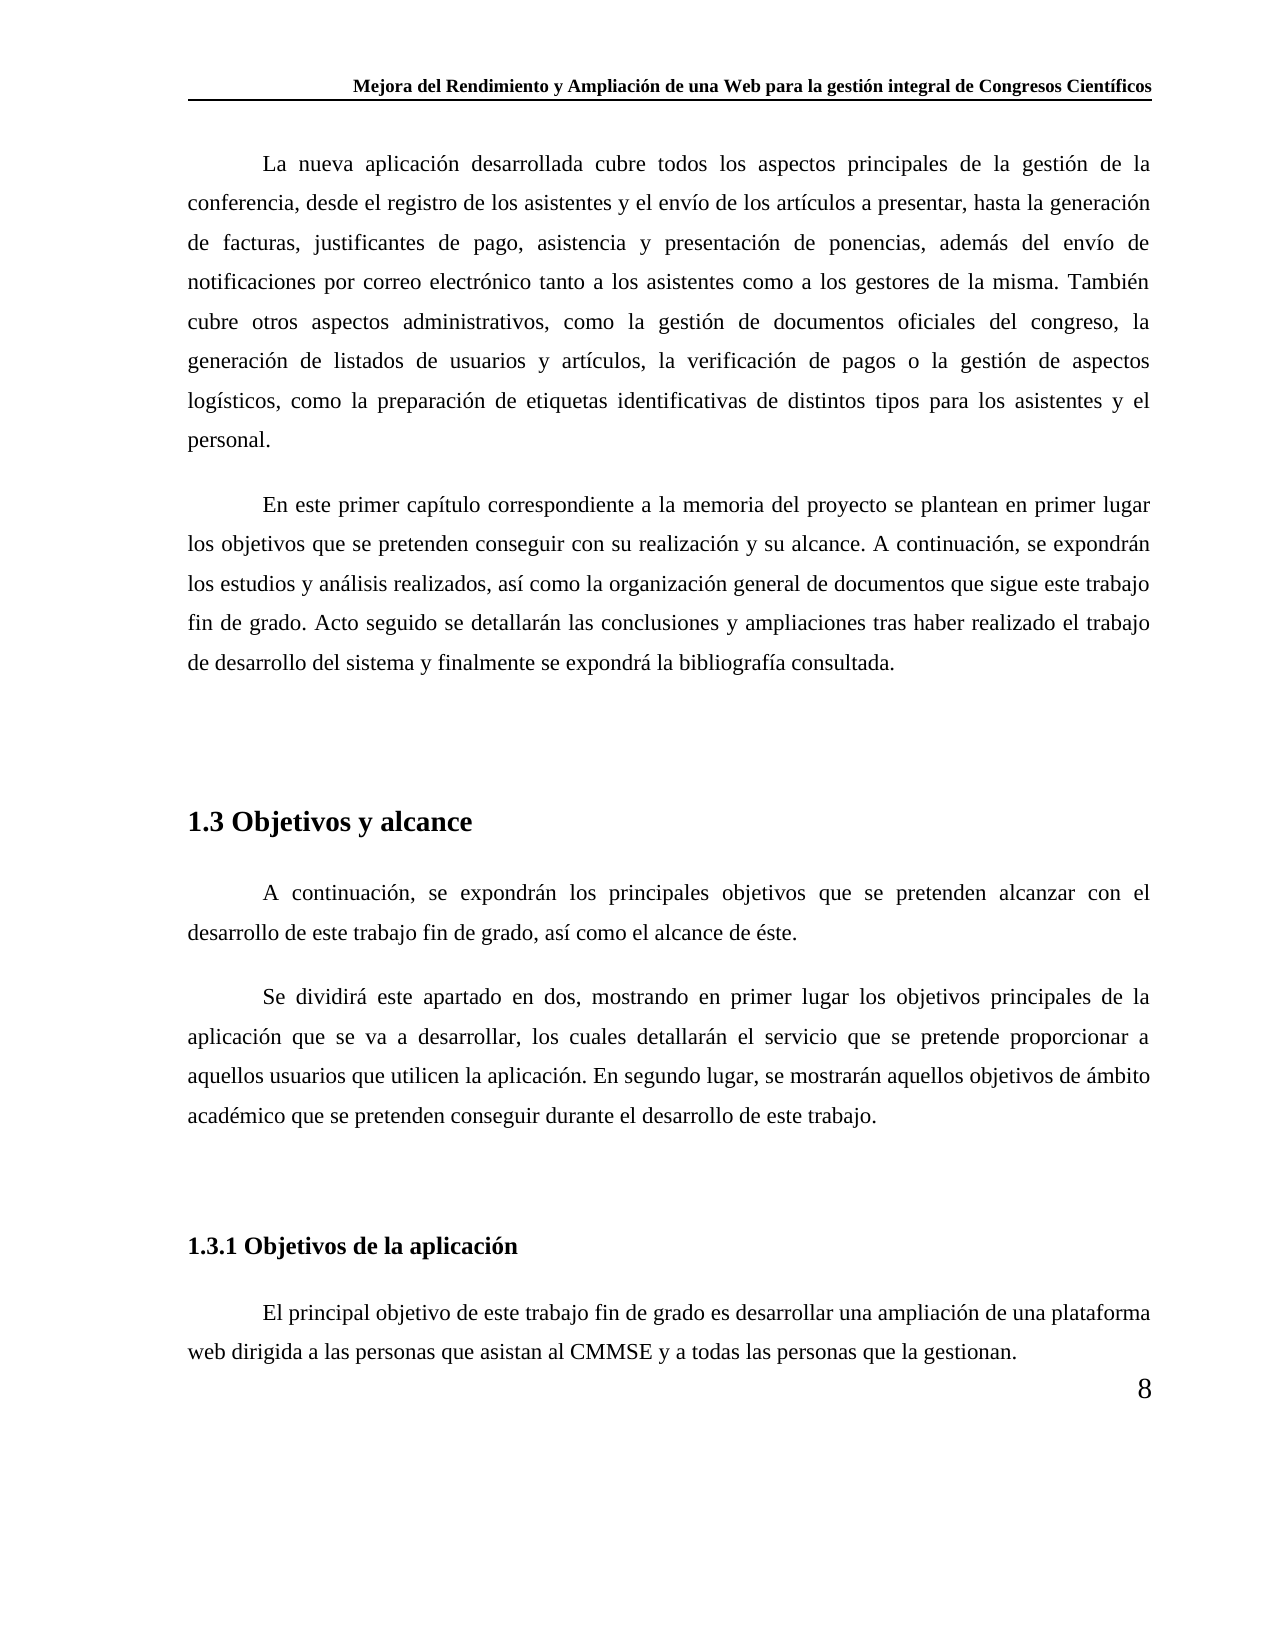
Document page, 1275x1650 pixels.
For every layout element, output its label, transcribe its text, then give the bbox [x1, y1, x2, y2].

text Se dividirá este apartado en dos, mostrando en primer lugar los objetivos principales de la aplicación que se va a desarrollar, los cuales detallarán el servicio que se pretende proporcionar a aquellos usuarios que utilicen la aplicación. En segundo lugar, se mostrarán aquellos objetivos de ámbito académico que se pretenden conseguir durante el desarrollo de este trabajo. [187, 983, 1152, 1128]
text El principal objetivo de este trabajo fin de grado es desarrollar una ampliación de una plataforma web dirigida a las personas que asistan al CMMSE y a todas las personas que la gestionan. [187, 1299, 1152, 1365]
text A continuación, se expondrán los principales objetivos que se pretenden alcanzar con el desarrollo de este trabajo fin de grado, así como el alcance de éste. [187, 879, 1152, 945]
text En este primer capítulo correspondiente a la memoria del proyecto se plantean en primer lugar los objetivos que se pretenden conseguir con su realización y su alcance. A continuación, se expondrán los estudios y análisis realizados, así como la organización general de documentos que sigue este trabajo fin de grado. Acto seguido se detallarán las conclusiones y ampliaciones tras haber realizado el trabajo de desarrollo del sistema y finalmente se expondrá la bibliografía consultada. [187, 491, 1152, 675]
title 1.3 Objetivos y alcance [187, 804, 1152, 838]
subtitle 1.3.1 Objetivos de la aplicación [187, 1231, 1152, 1259]
text La nueva aplicación desarrollada cubre todos los aspectos principales de la gestión de la conferencia, desde el registro de los asistentes y el envío de los artículos a presentar, hasta la generación de facturas, justificantes de pago, asistencia y presentación de ponencias, además del envío de notificaciones por correo electrónico tanto a los asistentes como a los gestores de la misma. También cubre otros aspectos administrativos, como la gestión de documentos oficiales del congreso, la generación de listados de usuarios y artículos, la verificación de pagos o la gestión de aspectos logísticos, como la preparación de etiquetas identificativas de distintos tipos para los asistentes y el personal. [187, 150, 1152, 453]
